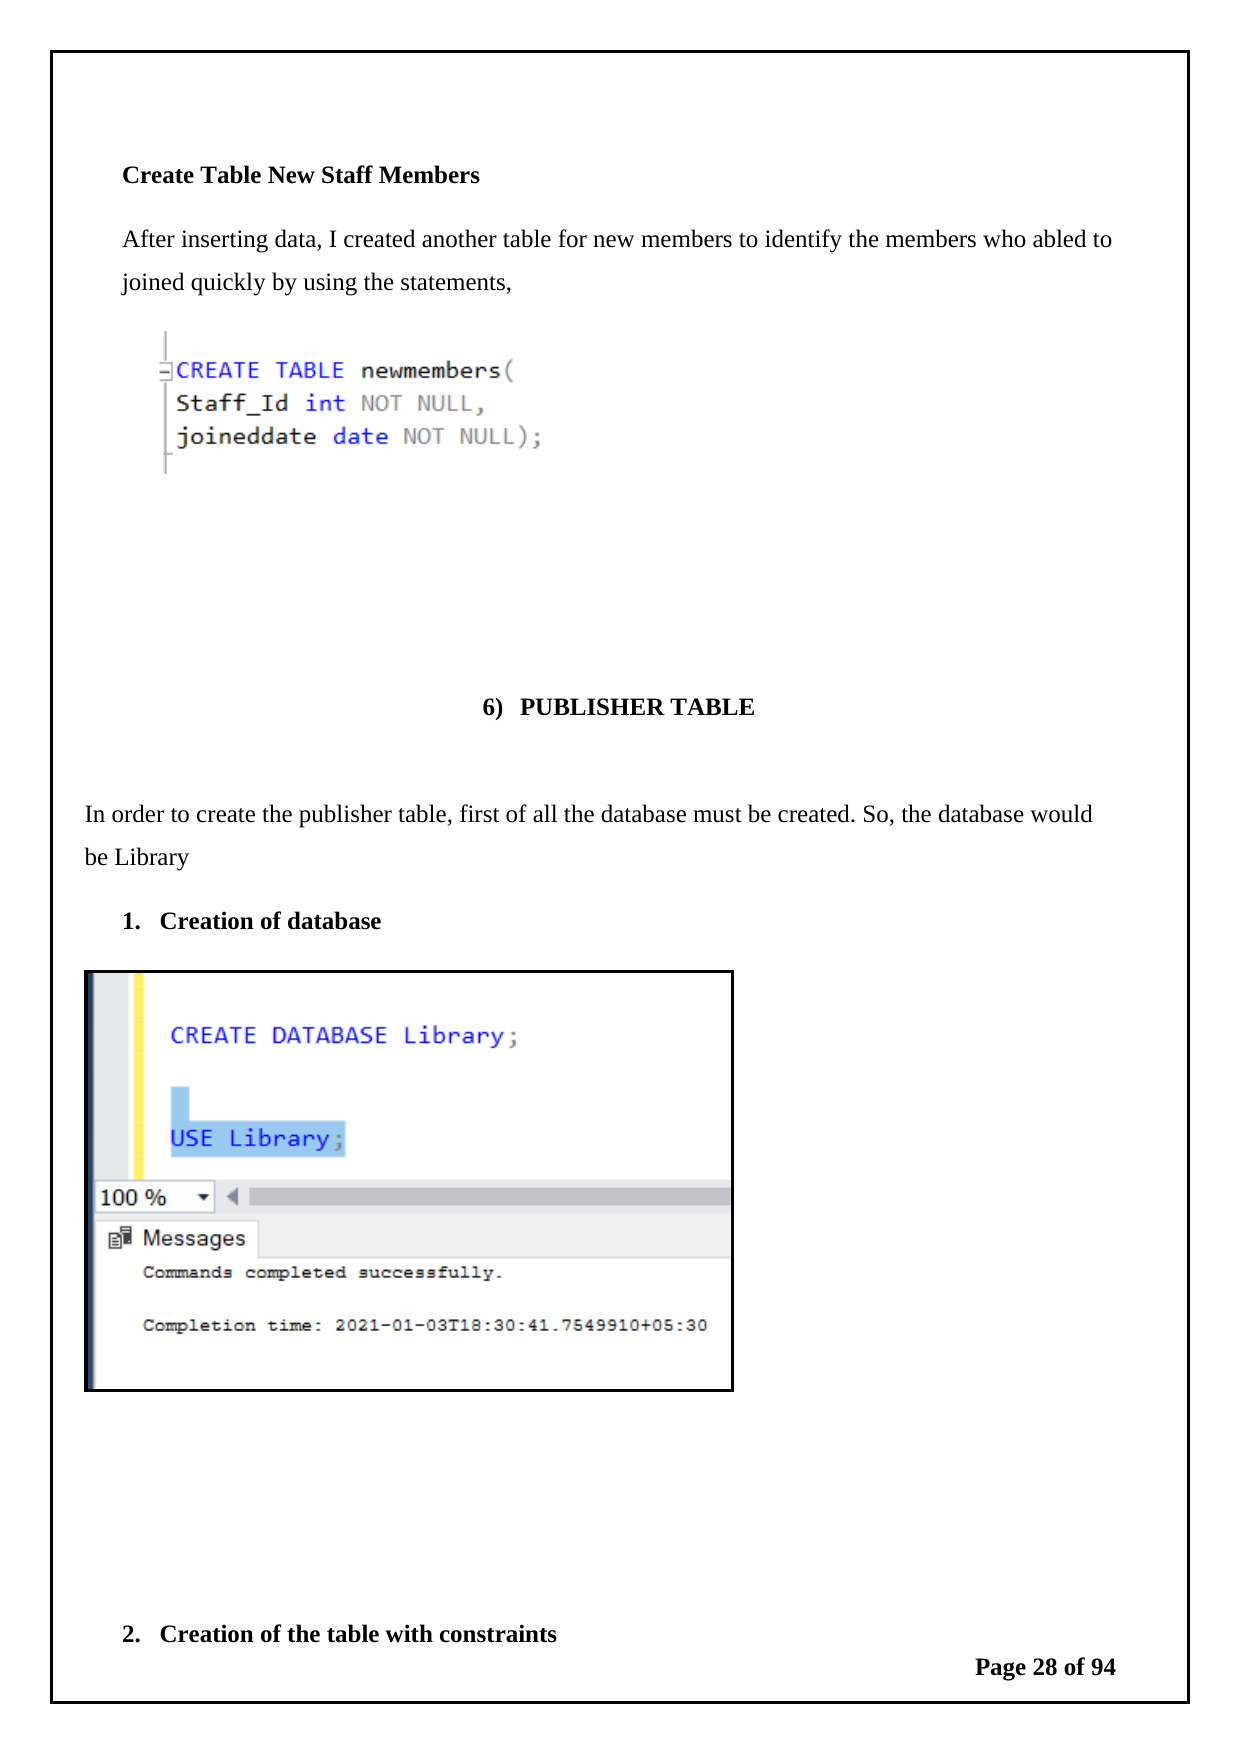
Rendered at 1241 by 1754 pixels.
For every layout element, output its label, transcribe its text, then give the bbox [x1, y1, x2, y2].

text Create Table New Staff Members [122, 160, 1116, 189]
subtitle PUBLISHER TABLE [122, 692, 1116, 721]
list Creation of database [122, 906, 1116, 935]
picture [88, 973, 731, 1389]
text In order to create the publisher table, first of all the database must be created. So, the database would be Library [84, 799, 1116, 871]
text After inserting data, I created another table for new members to identify the members who abled to joined quickly by using the statements, [122, 224, 1116, 296]
list Creation of the table with constraints [122, 1619, 1116, 1648]
picture [159, 331, 621, 474]
